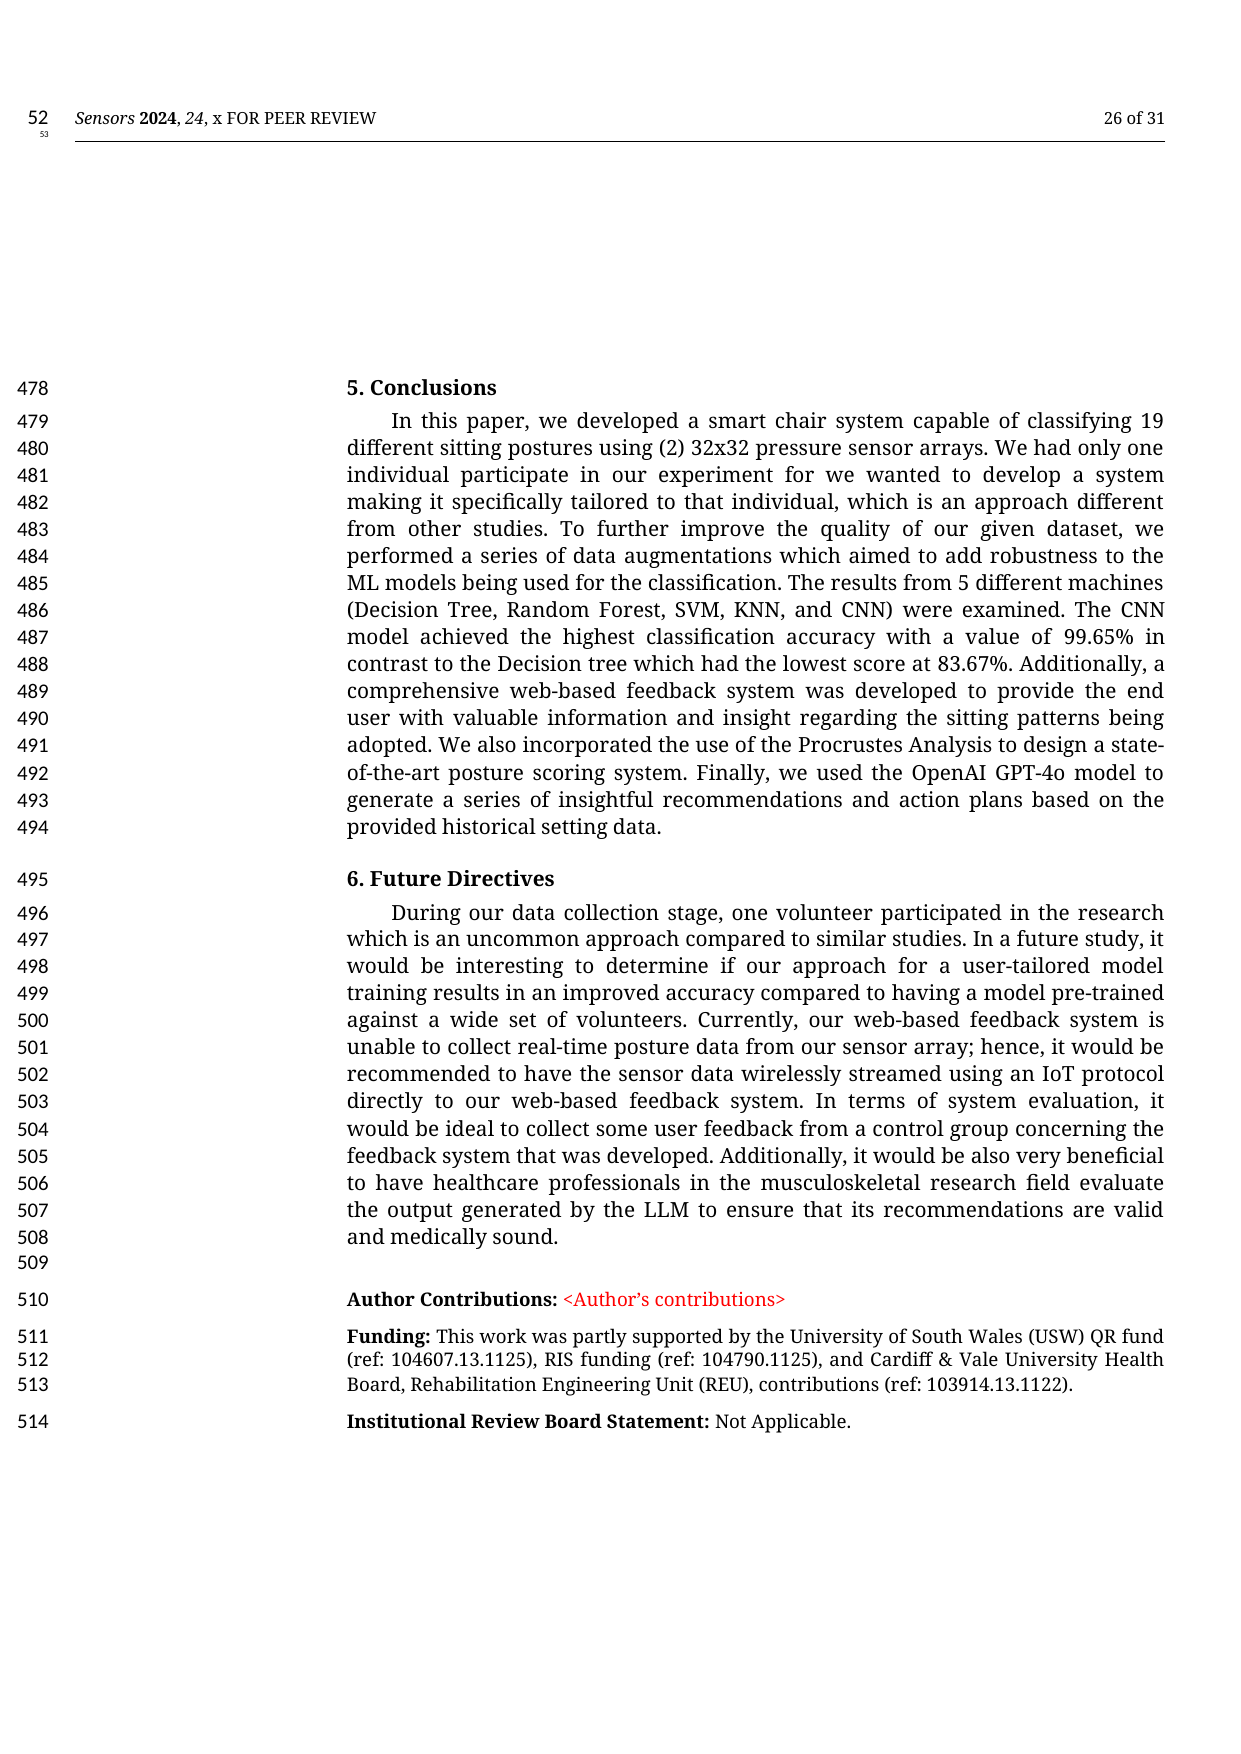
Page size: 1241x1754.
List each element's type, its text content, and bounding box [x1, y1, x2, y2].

text During our data collection stage, one volunteer participated in the research which is an uncommon approach compared to similar studies. In a future study, it would be interesting to determine if our approach for a user-tailored model training results in an improved accuracy compared to having a model pre-trained against a wide set of volunteers. Currently, our web-based feedback system is unable to collect real-time posture data from our sensor array; hence, it would be recommended to have the sensor data wirelessly streamed using an IoT protocol directly to our web-based feedback system. In terms of system evaluation, it would be ideal to collect some user feedback from a control group concerning the feedback system that was developed. Additionally, it would be also very beneficial to have healthcare professionals in the musculoskeletal research field evaluate the output generated by the LLM to ensure that its recommendations are valid and medically sound. [347, 898, 1165, 1250]
subtitle 6. Future Directives [347, 865, 1165, 892]
text In this paper, we developed a smart chair system capable of classifying 19 different sitting postures using (2) 32x32 pressure sensor arrays. We had only one individual participate in our experiment for we wanted to develop a system making it specifically tailored to that individual, which is an approach different from other studies. To further improve the quality of our given dataset, we performed a series of data augmentations which aimed to add robustness to the ML models being used for the classification. The results from 5 different machines (Decision Tree, Random Forest, SVM, KNN, and CNN) were examined. The CNN model achieved the highest classification accuracy with a value of 99.65% in contrast to the Decision tree which had the lowest score at 83.67%. Additionally, a comprehensive web-based feedback system was developed to provide the end user with valuable information and insight regarding the sitting patterns being adopted. We also incorporated the use of the Procrustes Analysis to design a state-of-the-art posture scoring system. Finally, we used the OpenAI GPT-4o model to generate a series of insightful recommendations and action plans based on the provided historical setting data. [347, 407, 1165, 840]
subtitle 5. Conclusions [347, 374, 1165, 401]
text Institutional Review Board Statement: Not Applicable. [347, 1409, 1165, 1433]
text Author Contributions: <Author’s contributions> [347, 1287, 1165, 1311]
text Funding: This work was partly supported by the University of South Wales (USW) QR fund (ref: 104607.13.1125), RIS funding (ref: 104790.1125), and Cardiff & Vale University Health Board, Rehabilitation Engineering Unit (REU), contributions (ref: 103914.13.1122). [347, 1324, 1165, 1396]
